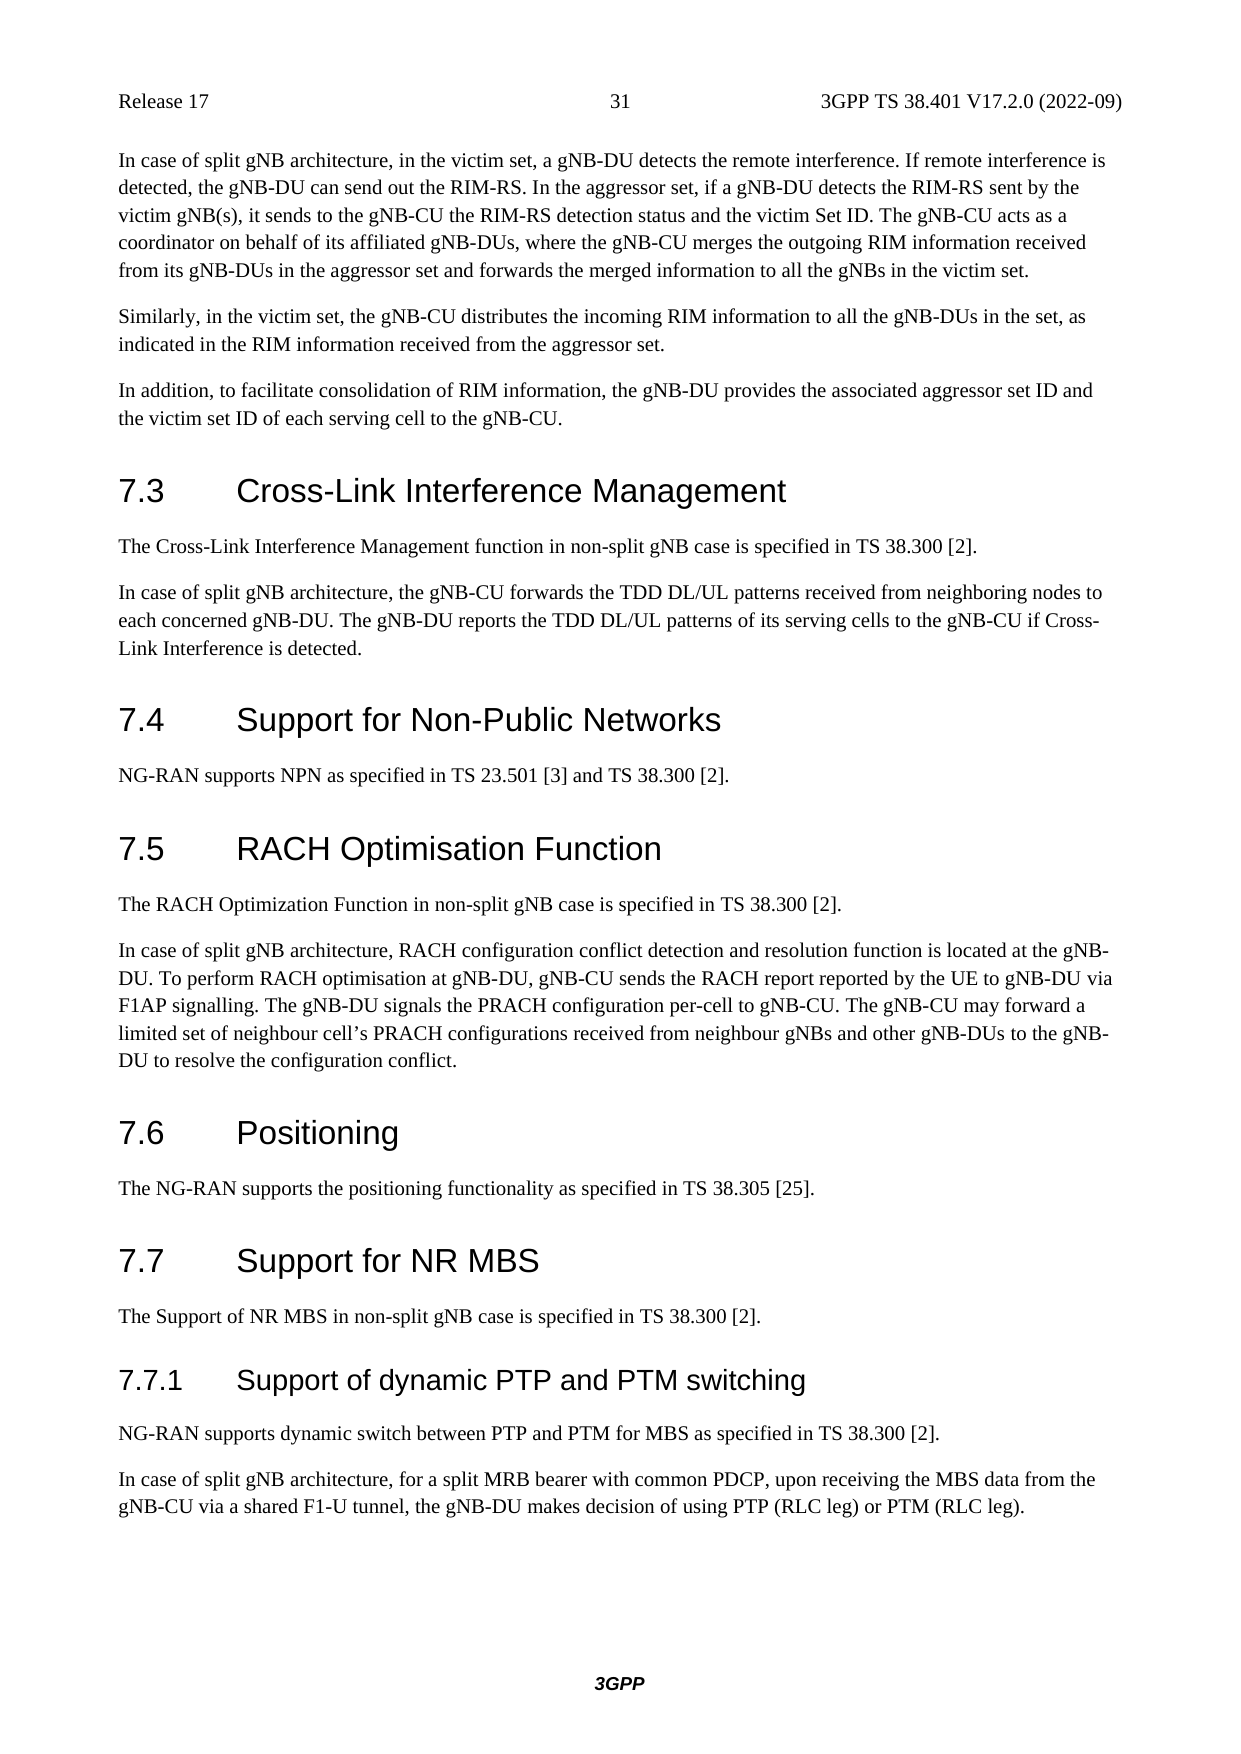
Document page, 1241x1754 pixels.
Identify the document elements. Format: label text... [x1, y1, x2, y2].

text The NG-RAN supports the positioning functionality as specified in TS 38.305 [25]. [118, 1176, 1122, 1200]
text In addition, to facilitate consolidation of RIM information, the gNB-DU provides the associated aggressor set ID and the victim set ID of each serving cell to the gNB-CU. [118, 378, 1122, 430]
subtitle 7.4 Support for Non-Public Networks [118, 701, 1122, 739]
text In case of split gNB architecture, in the victim set, a gNB-DU detects the remote interference. If remote interference is detected, the gNB-DU can send out the RIM-RS. In the aggressor set, if a gNB-DU detects the RIM-RS sent by the victim gNB(s), it sends to the gNB-CU the RIM-RS detection status and the victim Set ID. The gNB-CU acts as a coordinator on behalf of its affiliated gNB-DUs, where the gNB-CU merges the outgoing RIM information received from its gNB-DUs in the aggressor set and forwards the merged information to all the gNBs in the victim set. [118, 147, 1122, 282]
subtitle 7.6 Positioning [118, 1113, 1122, 1152]
subtitle 7.5 RACH Optimisation Function [118, 828, 1122, 867]
text The Cross-Link Interference Management function in non-split gNB case is specified in TS 38.300 [2]. [118, 534, 1122, 558]
text The RACH Optimization Function in non-split gNB case is specified in TS 38.300 [2]. [118, 891, 1122, 916]
text Similarly, in the victim set, the gNB-CU distributes the incoming RIM information to all the gNB-DUs in the set, as indicated in the RIM information received from the aggressor set. [118, 304, 1122, 356]
text The Support of NR MBS in non-split gNB case is specified in TS 38.300 [2]. [118, 1304, 1122, 1328]
text In case of split gNB architecture, RACH configuration conflict detection and resolution function is located at the gNB-DU. To perform RACH optimisation at gNB-DU, gNB-CU sends the RACH report reported by the UE to gNB-DU via F1AP signalling. The gNB-DU signals the PRACH configuration per-cell to gNB-CU. The gNB-CU may forward a limited set of neighbour cell’s PRACH configurations received from neighbour gNBs and other gNB-DUs to the gNB-DU to resolve the configuration conflict. [118, 938, 1122, 1072]
text In case of split gNB architecture, for a split MRB bearer with common PDCP, upon receiving the MBS data from the gNB-CU via a shared F1-U tunnel, the gNB-DU makes decision of using PTP (RLC leg) or PTM (RLC leg). [118, 1467, 1122, 1518]
subtitle 7.3 Cross-Link Interference Management [118, 471, 1122, 509]
text NG-RAN supports dynamic switch between PTP and PTM for MBS as specified in TS 38.300 [2]. [118, 1420, 1122, 1444]
text In case of split gNB architecture, the gNB-CU forwards the TDD DL/UL patterns received from neighboring nodes to each concerned gNB-DU. The gNB-DU reports the TDD DL/UL patterns of its serving cells to the gNB-CU if Cross-Link Interference is detected. [118, 580, 1122, 659]
subtitle 7.7.1 Support of dynamic PTP and PTM switching [118, 1363, 1122, 1397]
text NG-RAN supports NPN as specified in TS 23.501 [3] and TS 38.300 [2]. [118, 763, 1122, 787]
subtitle 7.7 Support for NR MBS [118, 1241, 1122, 1280]
